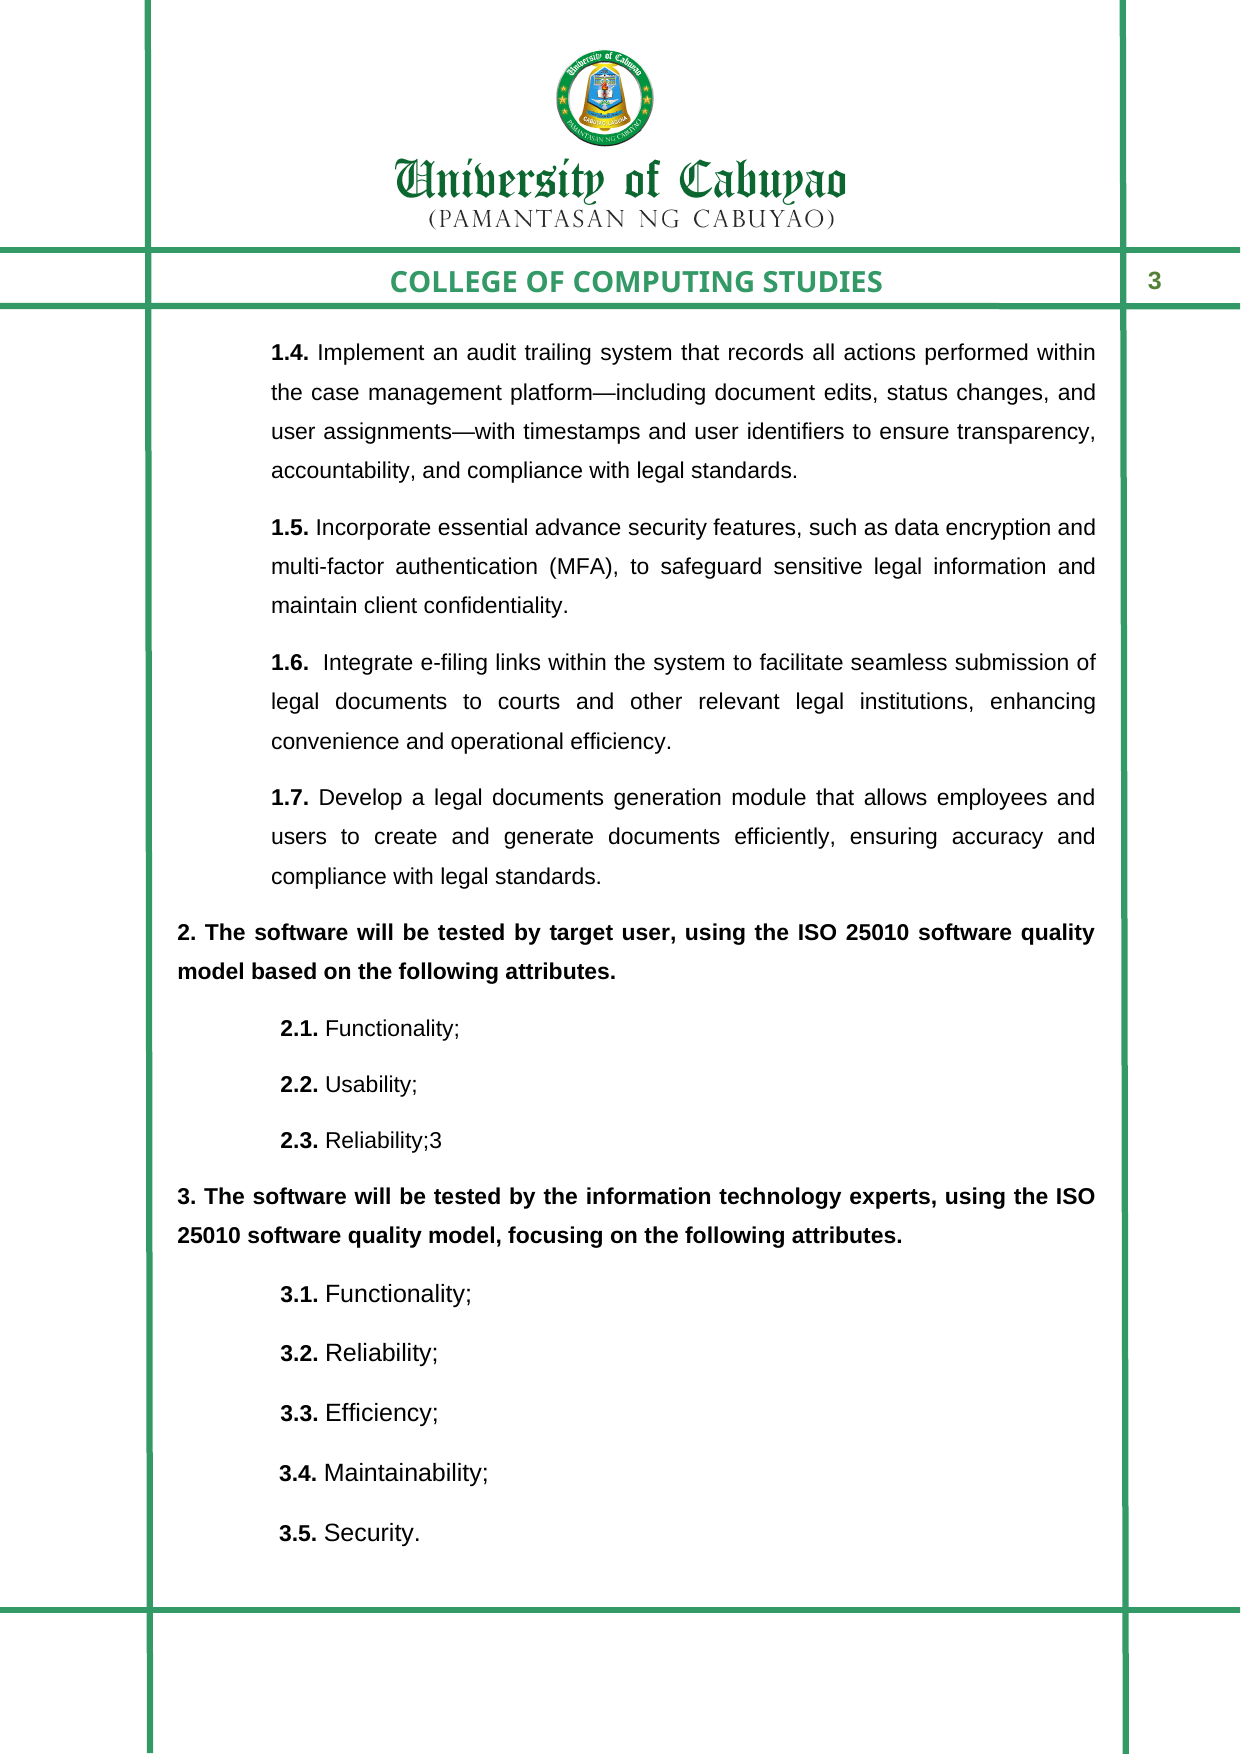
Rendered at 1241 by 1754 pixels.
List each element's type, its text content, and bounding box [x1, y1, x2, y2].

text 3.3. Efficiency; [280, 1398, 1096, 1427]
text 2.1. Functionality; [280, 1014, 1096, 1041]
picture [414, 275, 425, 287]
text 1.5. Incorporate essential advance security features, such as data encryption and multi-factor authentication (MFA), to safeguard sensitive legal information and maintain client confidentiality. [271, 513, 1096, 619]
text 2.3. Reliability;3 [280, 1127, 1096, 1153]
picture [631, 277, 635, 287]
text 3. The software will be tested by the information technology experts, using the ISO 25010 software quality model, focusing on the following attributes. [177, 1183, 1096, 1249]
text 3.4. Maintainability; [177, 1458, 1096, 1487]
picture [531, 275, 542, 287]
text 2.2. Usability; [280, 1071, 1096, 1097]
text 3.1. Functionality; [280, 1278, 1096, 1307]
text 3.2. Reliability; [280, 1338, 1096, 1367]
text 1.4. Implement an audit trailing system that records all actions performed within the case management platform—including document edits, status changes, and user assignments—with timestamps and user identifiers to ensure transparency, accountability, and compliance with legal standards. [271, 339, 1096, 484]
picture [716, 276, 722, 287]
text 1.6. Integrate e-filing links within the system to facilitate seamless submission of legal documents to courts and other relevant legal institutions, enhancing convenience and operational efficiency. [271, 649, 1096, 754]
text 3.5. Security. [177, 1518, 1096, 1546]
picture [151, 23, 1089, 247]
picture [620, 276, 624, 287]
picture [597, 275, 608, 287]
picture [152, 253, 1089, 287]
text 1.7. Develop a legal documents generation module that allows employees and users to create and generate documents efficiently, ensuring accuracy and compliance with legal standards. [271, 784, 1096, 889]
text 2. The software will be tested by target user, using the ISO 25010 software quality model based on the following attributes. [177, 919, 1096, 985]
picture [824, 275, 832, 287]
